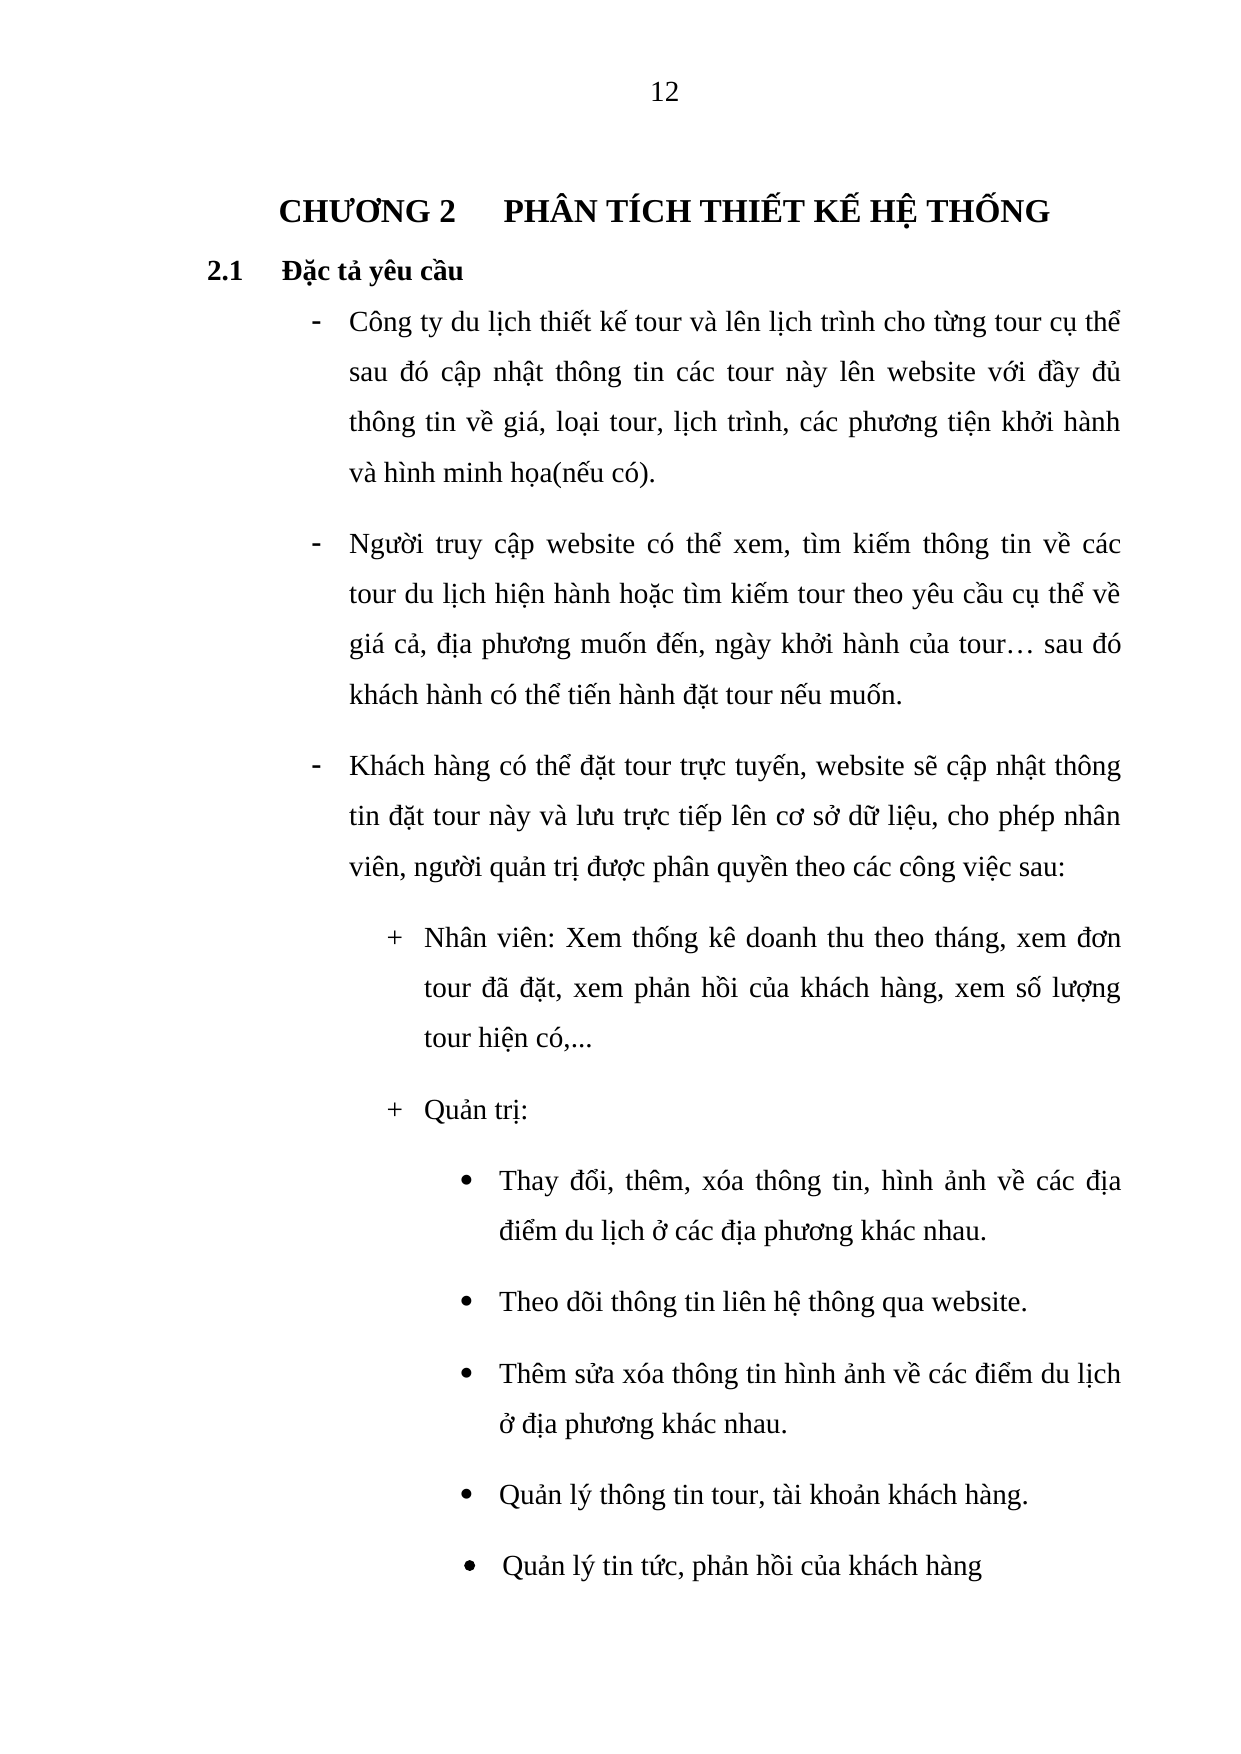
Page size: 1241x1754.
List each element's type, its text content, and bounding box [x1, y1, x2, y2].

subtitle PHÂN TÍCH THIẾT KẾ HỆ THỐNG [207, 192, 1122, 230]
list Người truy cập website có thể xem, tìm kiếm thông tin về các tour du lịch hiện hành hoặc tìm kiếm tour theo yêu cầu cụ thể về giá cả, địa phương muốn đến, ngày khởi hành của tour… sau đó khách hành có thể tiến hành đặt tour nếu muốn. [311, 526, 1122, 711]
list Thêm sửa xóa thông tin hình ảnh về các điểm du lịch ở địa phương khác nhau. [461, 1356, 1122, 1440]
list Nhân viên: Xem thống kê doanh thu theo tháng, xem đơn tour đã đặt, xem phản hồi của khách hàng, xem số lượng tour hiện có,... [386, 920, 1122, 1054]
list Khách hàng có thể đặt tour trực tuyến, website sẽ cập nhật thông tin đặt tour này và lưu trực tiếp lên cơ sở dữ liệu, cho phép nhân viên, người quản trị được phân quyền theo các công việc sau: [311, 748, 1122, 882]
subtitle Đặc tả yêu cầu [207, 253, 1122, 287]
list Quản trị: [386, 1092, 1122, 1125]
list Theo dõi thông tin liên hệ thông qua website. [461, 1284, 1122, 1318]
list Quản lý thông tin tour, tài khoản khách hàng. [461, 1477, 1122, 1511]
list Thay đổi, thêm, xóa thông tin, hình ảnh về các địa điểm du lịch ở các địa phương khác nhau. [461, 1163, 1122, 1247]
list Công ty du lịch thiết kế tour và lên lịch trình cho từng tour cụ thể sau đó cập nhật thông tin các tour này lên website với đầy đủ thông tin về giá, loại tour, lịch trình, các phương tiện khởi hành và hình minh họa(nếu có). [311, 304, 1122, 488]
list Quản lý tin tức, phản hồi của khách hàng [464, 1548, 1122, 1582]
